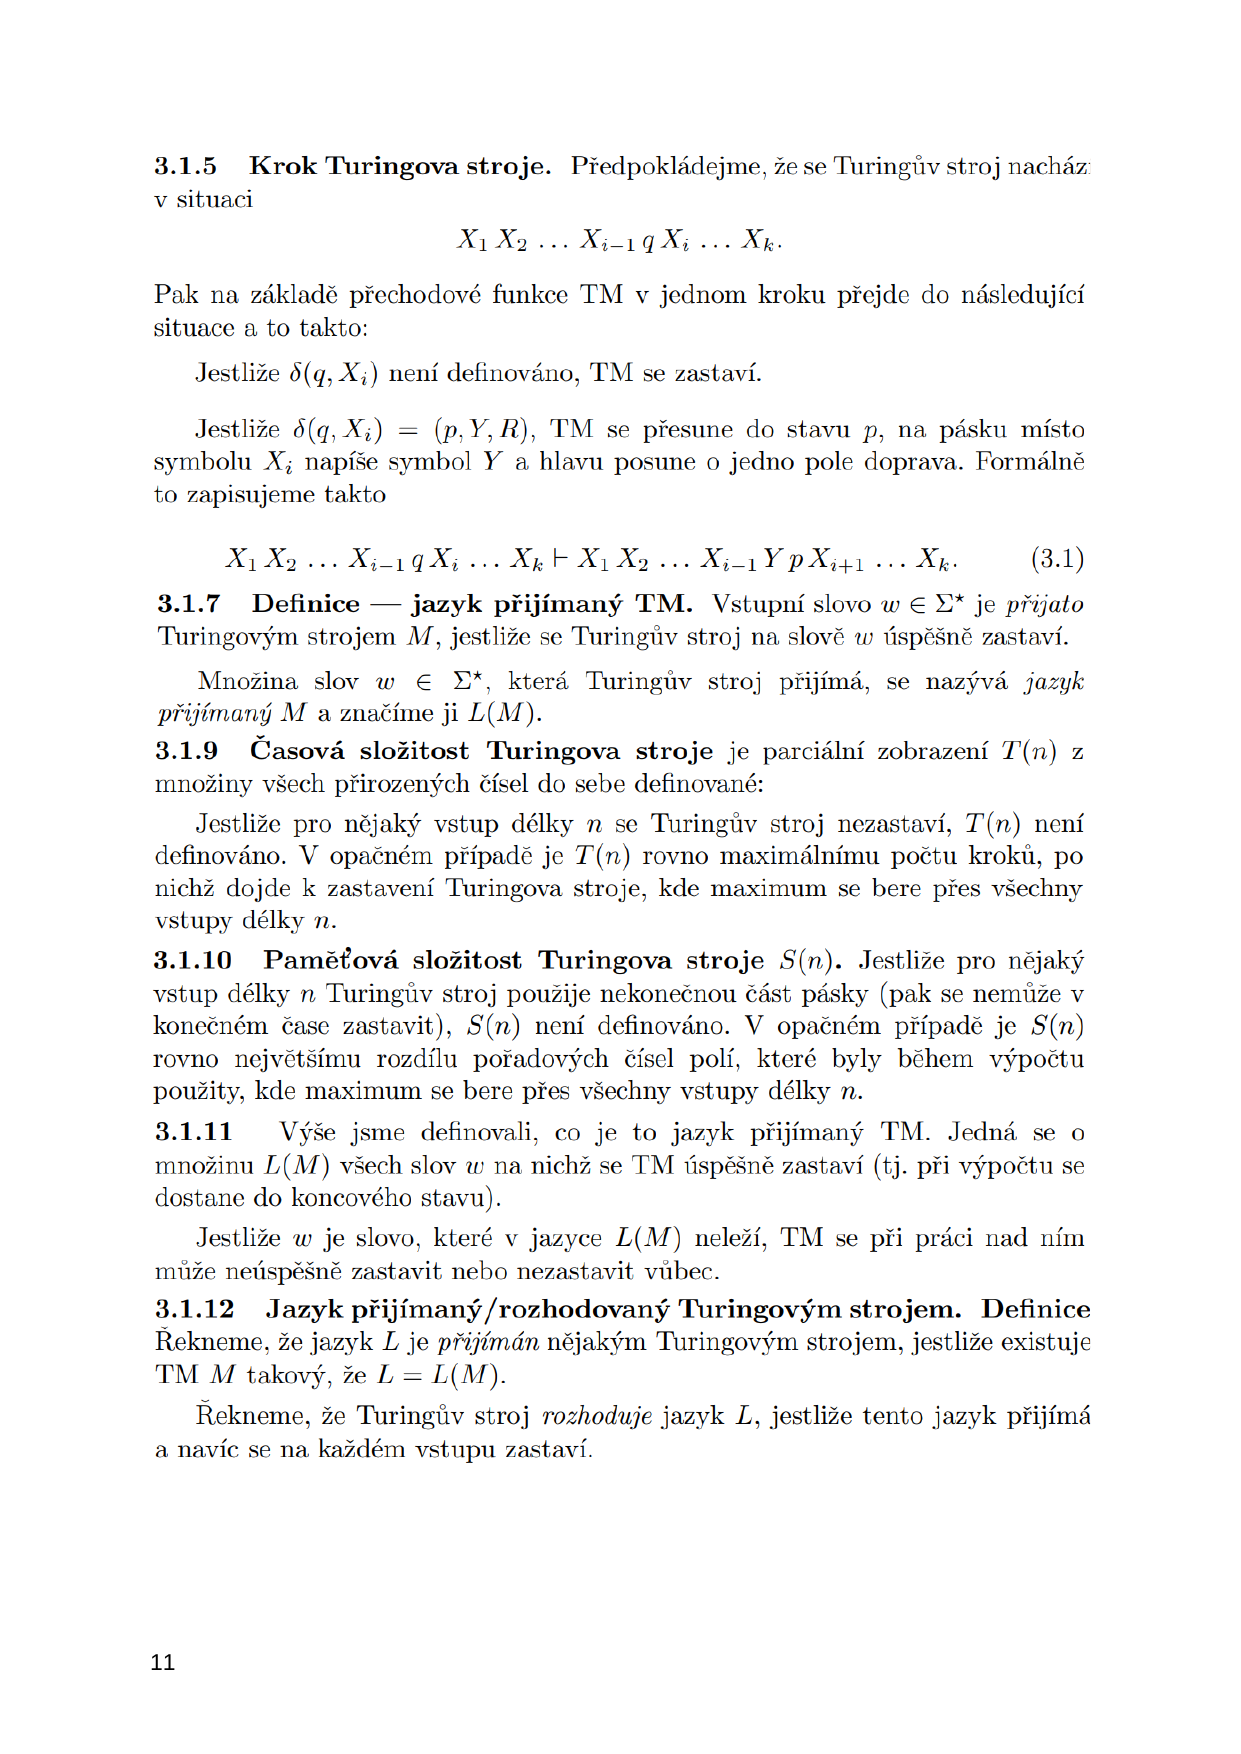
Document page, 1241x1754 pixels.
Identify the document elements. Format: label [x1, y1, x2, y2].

picture [150, 734, 1091, 941]
picture [150, 587, 1091, 731]
picture [150, 945, 1091, 1110]
picture [150, 1113, 1091, 1287]
picture [150, 150, 1091, 584]
picture [150, 1290, 1091, 1466]
